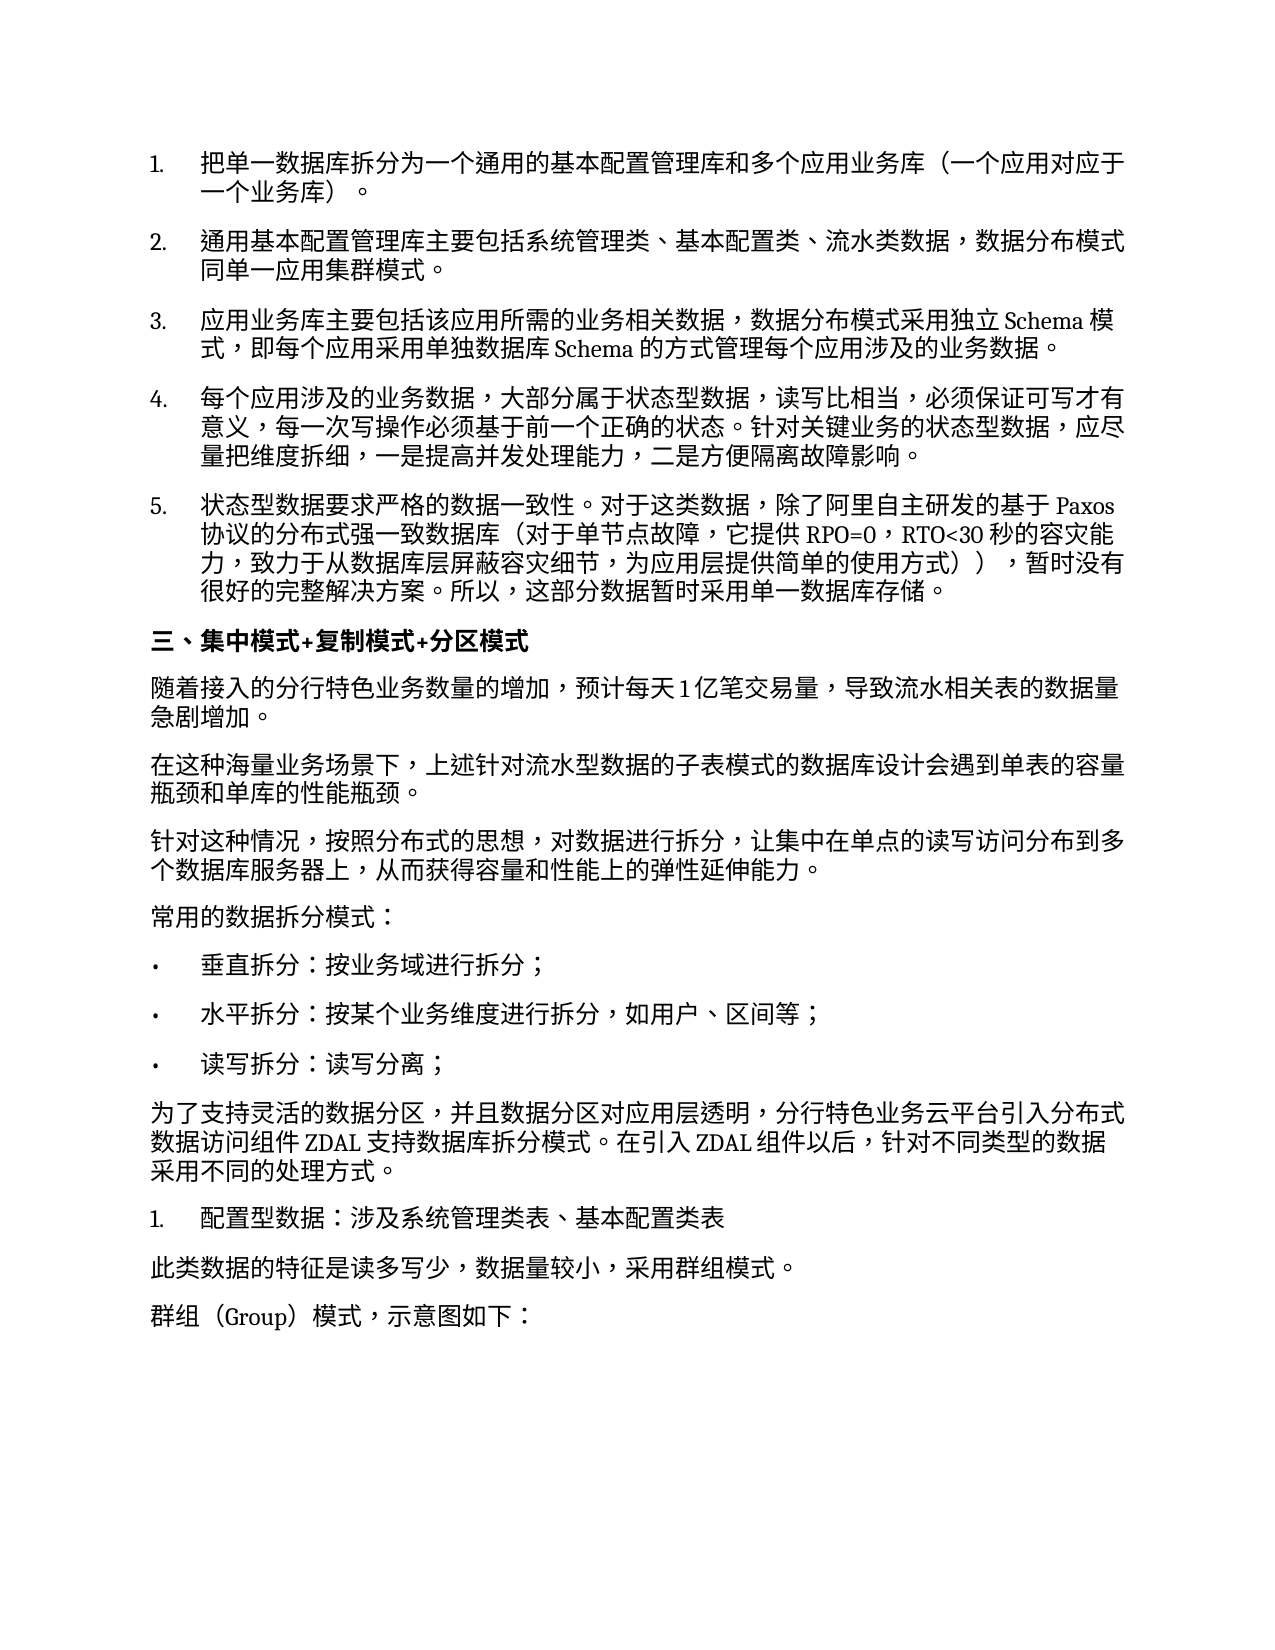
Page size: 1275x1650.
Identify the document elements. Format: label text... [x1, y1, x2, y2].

list 应用业务库主要包括该应用所需的业务相关数据，数据分布模式采用独立Schema模式，即每个应用采用单独数据库Schema的方式管理每个应用涉及的业务数据。 [150, 307, 1125, 364]
list 垂直拆分：按业务域进行拆分； [150, 952, 1125, 980]
text 针对这种情况，按照分布式的思想，对数据进行拆分，让集中在单点的读写访问分布到多个数据库服务器上，从而获得容量和性能上的弹性延伸能力。 [150, 828, 1125, 885]
list 状态型数据要求严格的数据一致性。对于这类数据，除了阿里自主研发的基于 Paxos 协议的分布式强一致数据库（对于单节点故障，它提供 RPO=0，RTO<30 秒的容灾能力，致力于从数据库层屏蔽容灾细节，为应用层提供简单的使用方式）），暂时没有很好的完整解决方案。所以，这部分数据暂时采用单一数据库存储。 [150, 492, 1125, 607]
text 群组（Group）模式，示意图如下： [150, 1302, 1125, 1331]
list 配置型数据：涉及系统管理类表、基本配置类表 [150, 1205, 1125, 1234]
text 此类数据的特征是读多写少，数据量较小，采用群组模式。 [150, 1255, 1125, 1284]
text 三、集中模式+复制模式+分区模式 [150, 628, 1125, 657]
text 为了支持灵活的数据分区，并且数据分区对应用层透明，分行特色业务云平台引入分布式数据访问组件ZDAL支持数据库拆分模式。在引入ZDAL组件以后，针对不同类型的数据采用不同的处理方式。 [150, 1100, 1125, 1187]
list 每个应用涉及的业务数据，大部分属于状态型数据，读写比相当，必须保证可写才有意义，每一次写操作必须基于前一个正确的状态。针对关键业务的状态型数据，应尽量把维度拆细，一是提高并发处理能力，二是方便隔离故障影响。 [150, 385, 1125, 471]
text 常用的数据拆分模式： [150, 904, 1125, 933]
list 读写拆分：读写分离； [150, 1051, 1125, 1079]
list 把单一数据库拆分为一个通用的基本配置管理库和多个应用业务库（一个应用对应于一个业务库）。 [150, 150, 1125, 207]
list 水平拆分：按某个业务维度进行拆分，如用户、区间等； [150, 1001, 1125, 1030]
list 通用基本配置管理库主要包括系统管理类、基本配置类、流水类数据，数据分布模式同单一应用集群模式。 [150, 228, 1125, 286]
text 在这种海量业务场景下，上述针对流水型数据的子表模式的数据库设计会遇到单表的容量瓶颈和单库的性能瓶颈。 [150, 752, 1125, 809]
text 随着接入的分行特色业务数量的增加，预计每天1亿笔交易量，导致流水相关表的数据量急剧增加。 [150, 675, 1125, 733]
